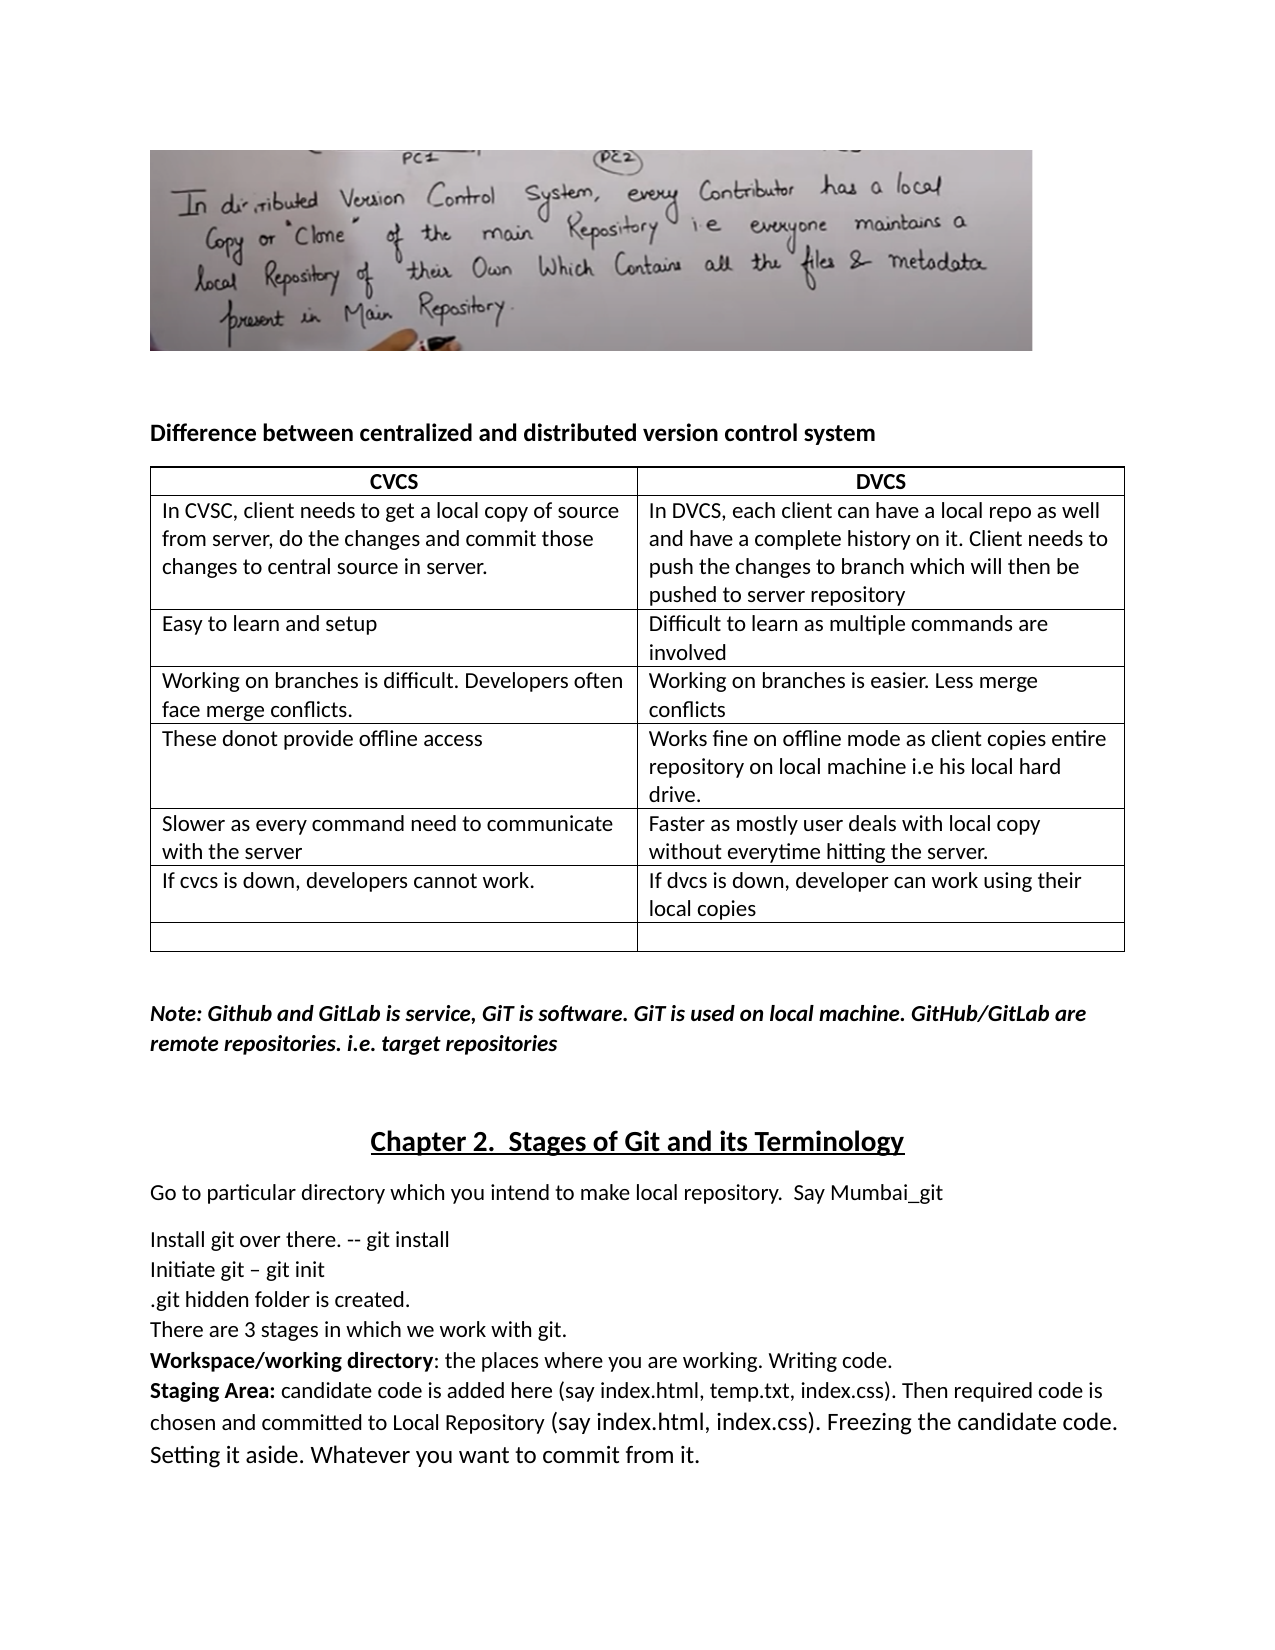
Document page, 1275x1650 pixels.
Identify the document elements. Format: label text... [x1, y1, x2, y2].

table_cell If cvcs is down, developers cannot work. [151, 866, 637, 922]
table_cell [151, 923, 637, 951]
table_cell These donot provide offline access [151, 724, 637, 808]
text Difference between centralized and distributed version control system [150, 417, 1125, 447]
text Go to particular directory which you intend to make local repository. Say Mumbai_git [150, 1178, 1125, 1206]
table_cell If dvcs is down, developer can work using their local copies [638, 866, 1124, 922]
table_cell Working on branches is difficult. Developers often face merge conflicts. [151, 667, 637, 723]
table_cell Easy to learn and setup [151, 610, 637, 666]
picture [150, 150, 1033, 351]
table_cell Faster as mostly user deals with local copy without everytime hitting the server. [638, 809, 1124, 865]
text Staging Area: candidate code is added here (say index.html, temp.txt, index.css). Then required code is chosen and committed to Local Repository (say index.html, index.css). Freezing the candidate code. Setting it aside. Whatever you want to commit from it. [150, 1376, 1125, 1470]
table_header DVCS [638, 468, 1124, 495]
text Note: Github and GitLab is service, GiT is software. GiT is used on local machine. GitHub/GitLab are remote repositories. i.e. target repositories [150, 999, 1125, 1057]
table_cell Working on branches is easier. Less merge conflicts [638, 667, 1124, 723]
text Workspace/working directory: the places where you are working. Writing code. [150, 1346, 1125, 1374]
table_header CVCS [151, 468, 637, 495]
text Chapter 2. Stages of Git and its Terminology [150, 1123, 1125, 1158]
table_cell Difficult to learn as multiple commands are involved [638, 610, 1124, 666]
text Install git over there. -- git install [150, 1225, 1125, 1253]
text Initiate git – git init [150, 1255, 1125, 1283]
table_cell In DVCS, each client can have a local repo as well and have a complete history on it. Client needs to push the changes to branch which will then be pushed to server repository [638, 496, 1124, 608]
text .git hidden folder is created. [150, 1285, 1125, 1313]
table_cell [638, 923, 1124, 951]
table_cell Works fine on offline mode as client copies entire repository on local machine i.e his local hard drive. [638, 724, 1124, 808]
table_cell In CVSC, client needs to get a local copy of source from server, do the changes and commit those changes to central source in server. [151, 496, 637, 608]
text There are 3 stages in which we work with git. [150, 1316, 1125, 1343]
table_cell Slower as every command need to communicate with the server [151, 809, 637, 865]
